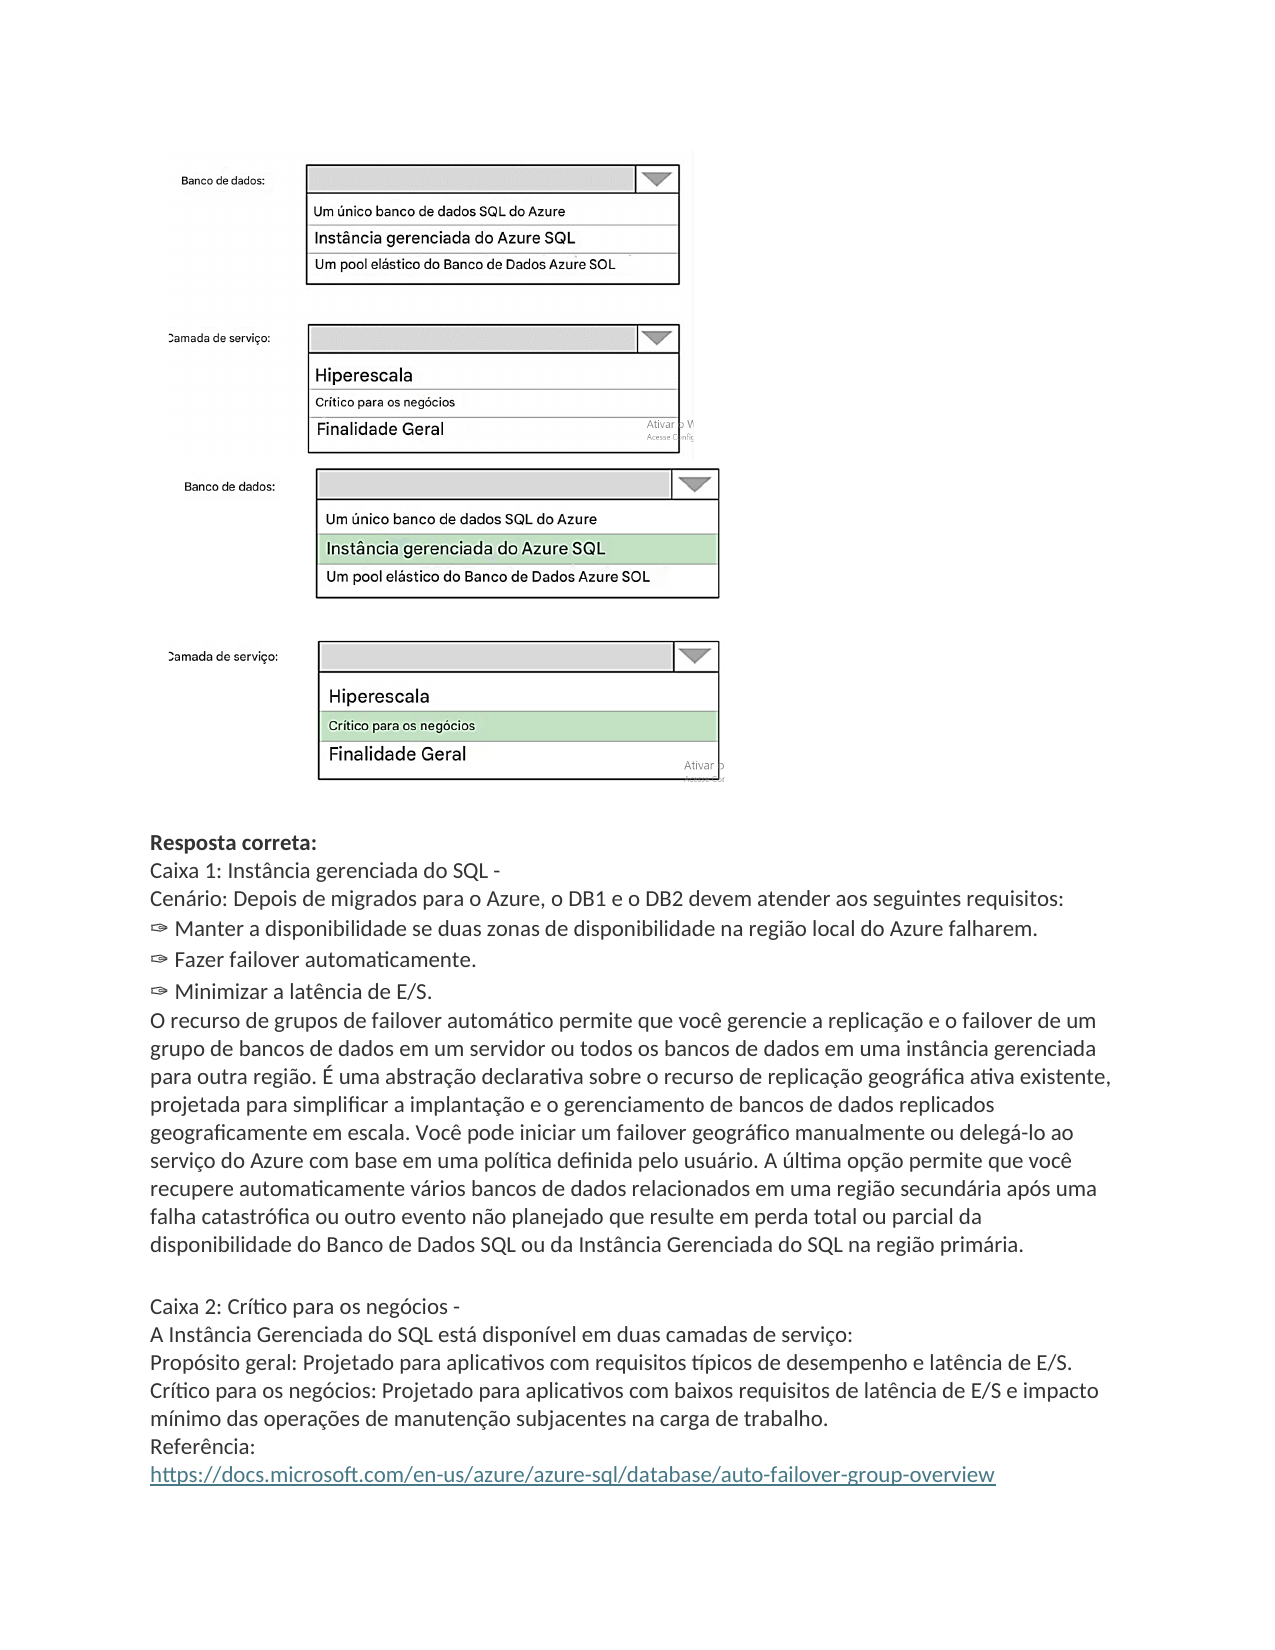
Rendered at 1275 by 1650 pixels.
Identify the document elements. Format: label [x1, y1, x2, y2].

text [150, 828, 1125, 1488]
